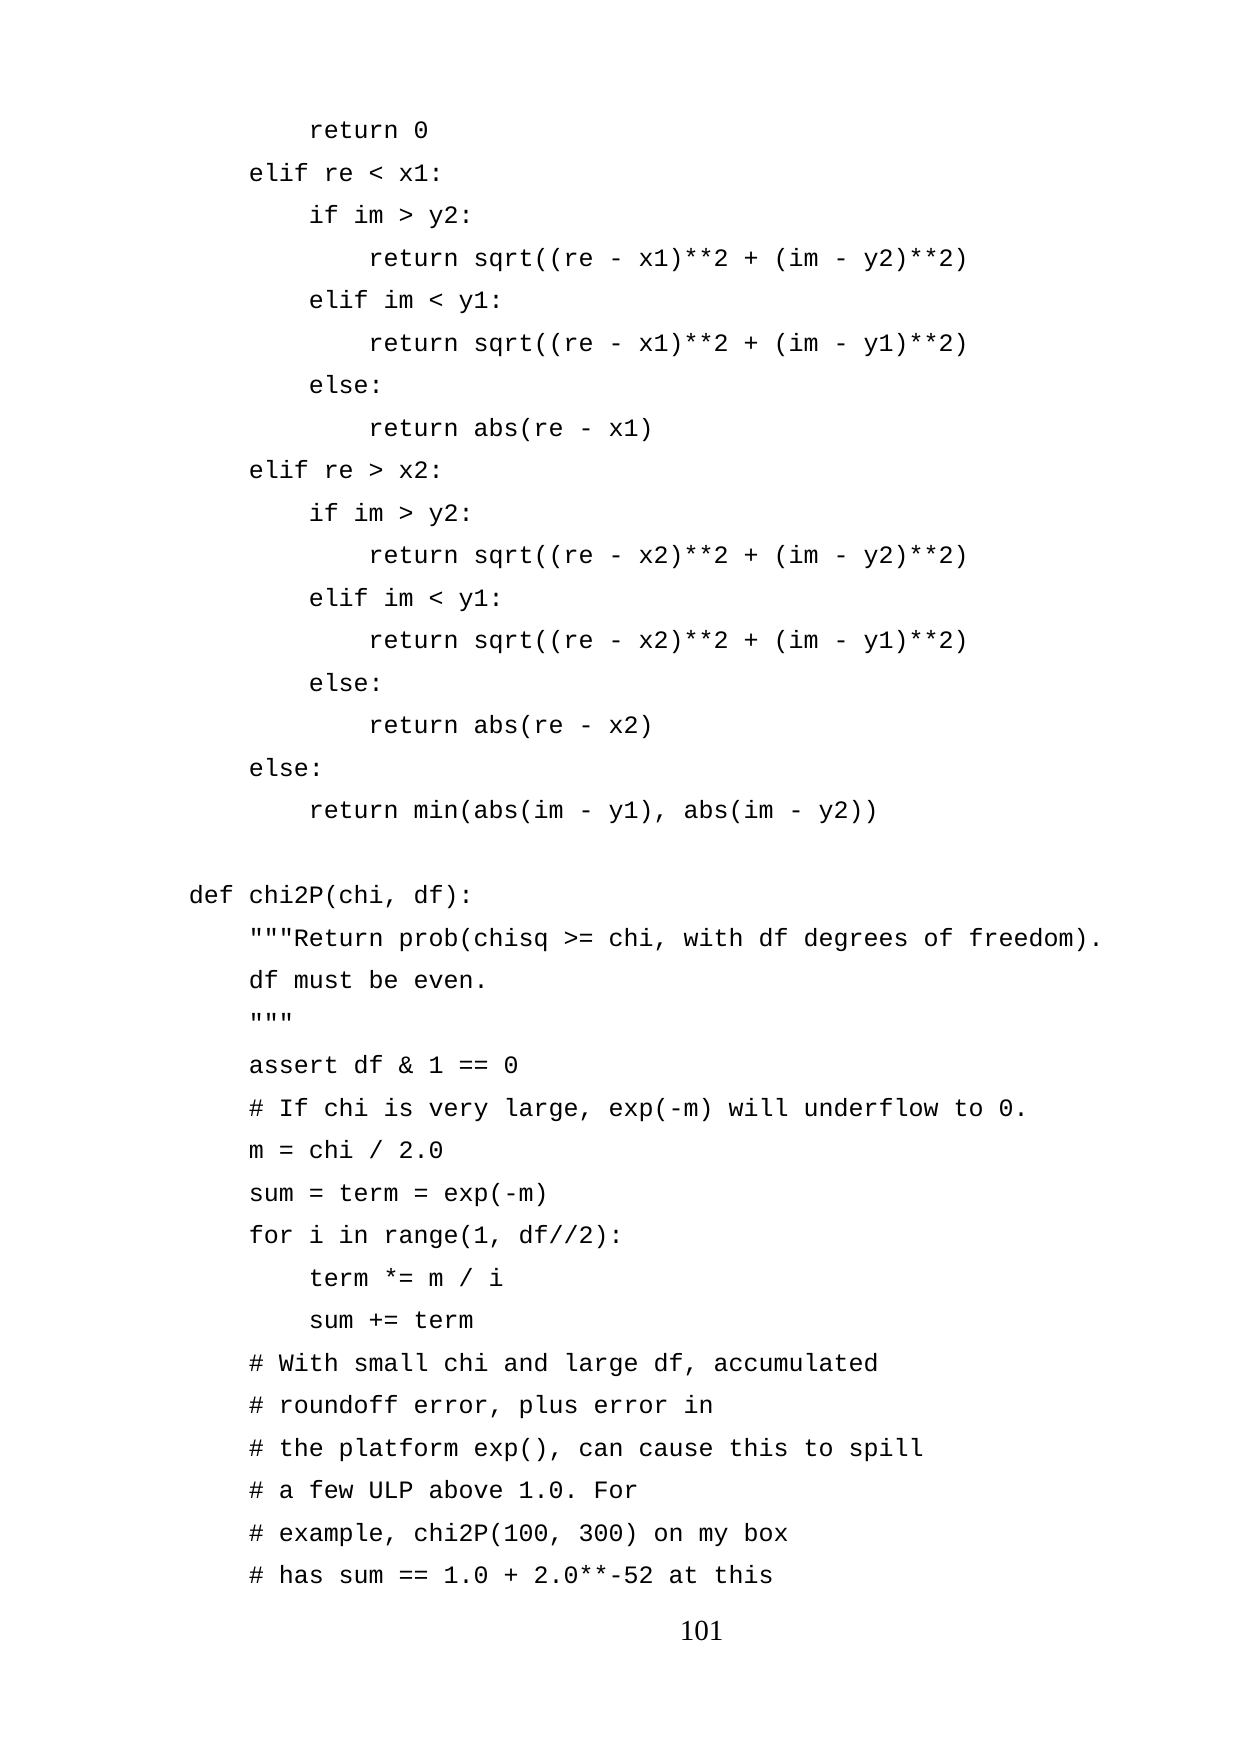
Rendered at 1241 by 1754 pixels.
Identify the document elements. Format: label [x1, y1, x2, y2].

table_cell [177, 118, 1152, 1606]
